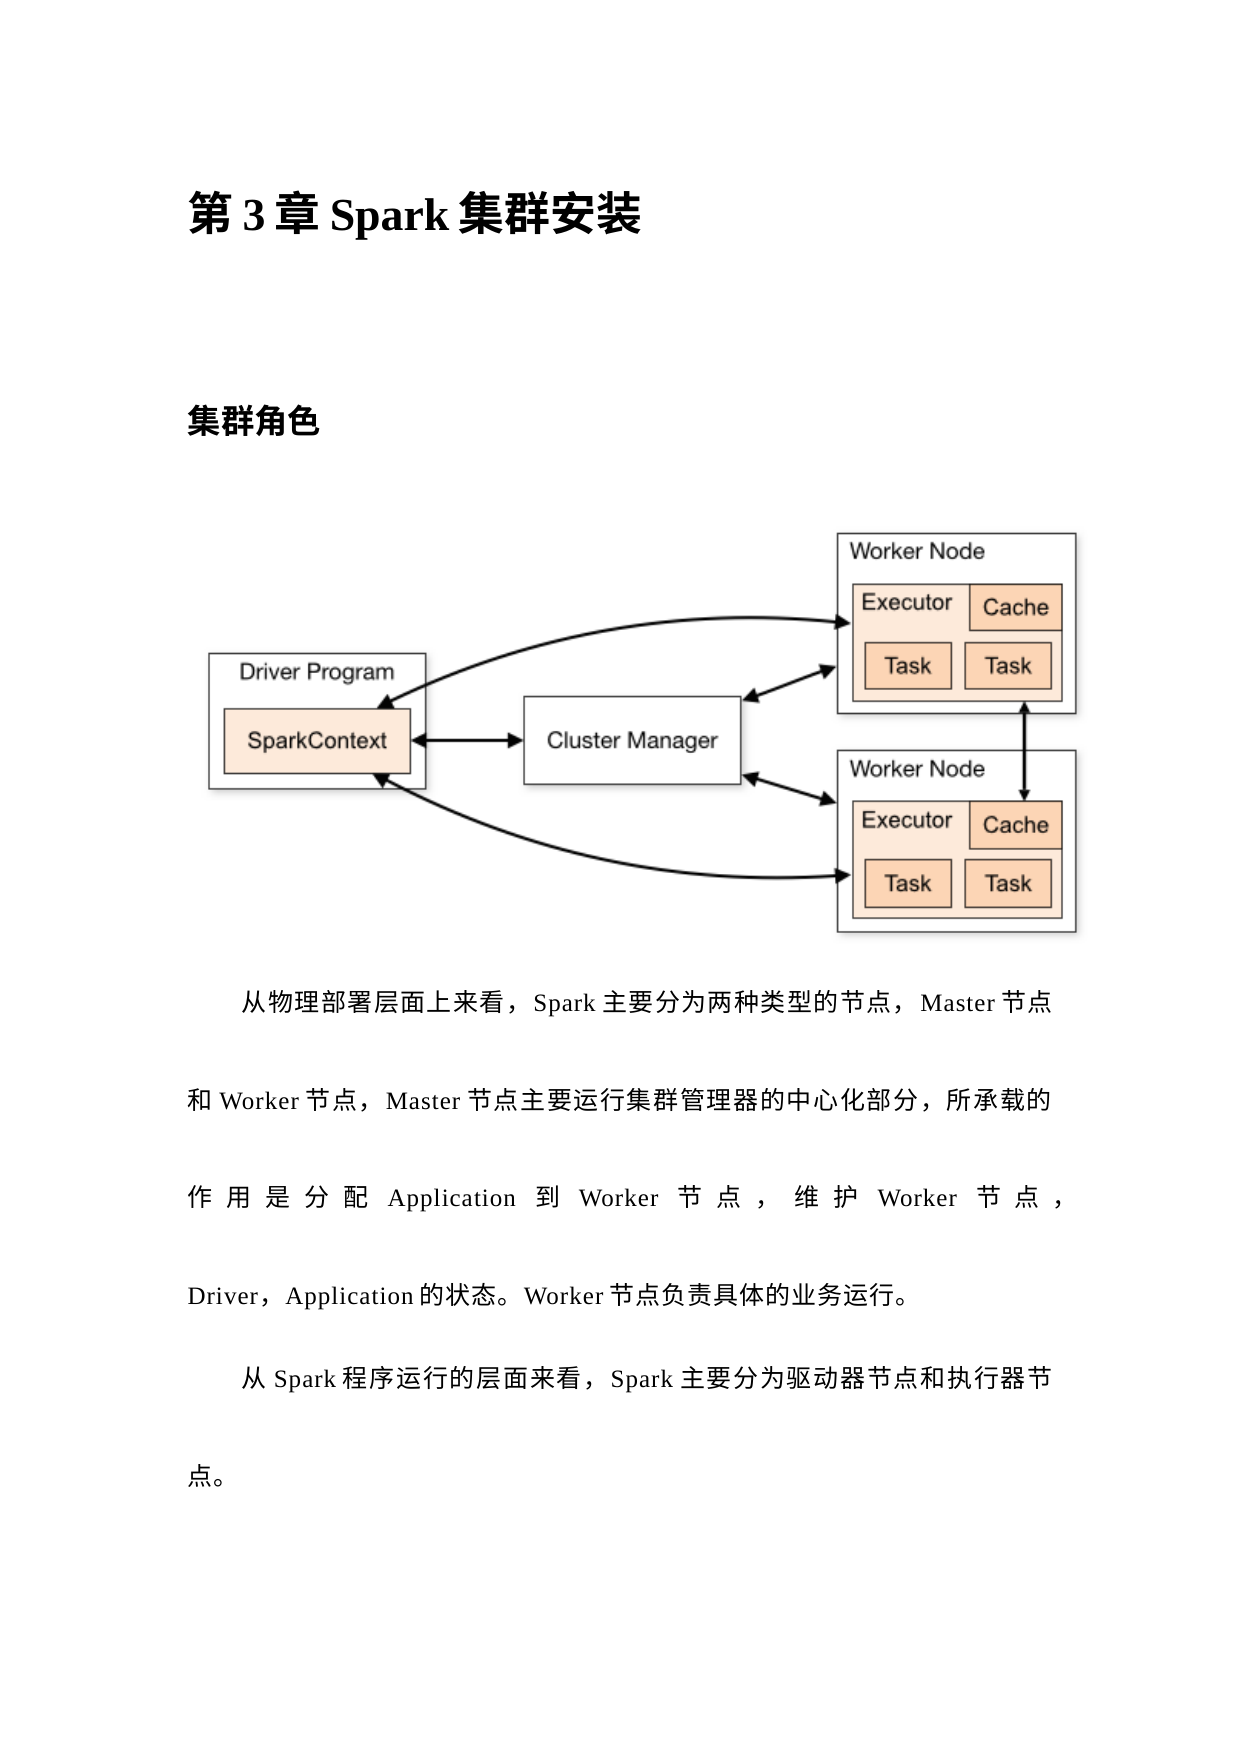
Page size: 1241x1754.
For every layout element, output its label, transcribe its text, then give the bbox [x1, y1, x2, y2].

list 从Spark程序运行的层面来看，Spark主要分为驱动器节点和执行器节点。 [187, 1344, 1053, 1507]
subtitle 第3章Spark集群安装 [187, 162, 1053, 259]
list 从物理部署层面上来看，Spark主要分为两种类型的节点，Master节点和Worker节点，Master节点主要运行集群管理器的中心化部分，所承载的作用是分配Application到Worker节点，维护Worker节点，Driver，Application的状态。Worker节点负责具体的业务运行。 [187, 968, 1053, 1326]
picture [187, 513, 1103, 953]
subtitle 集群角色 [187, 387, 1053, 452]
